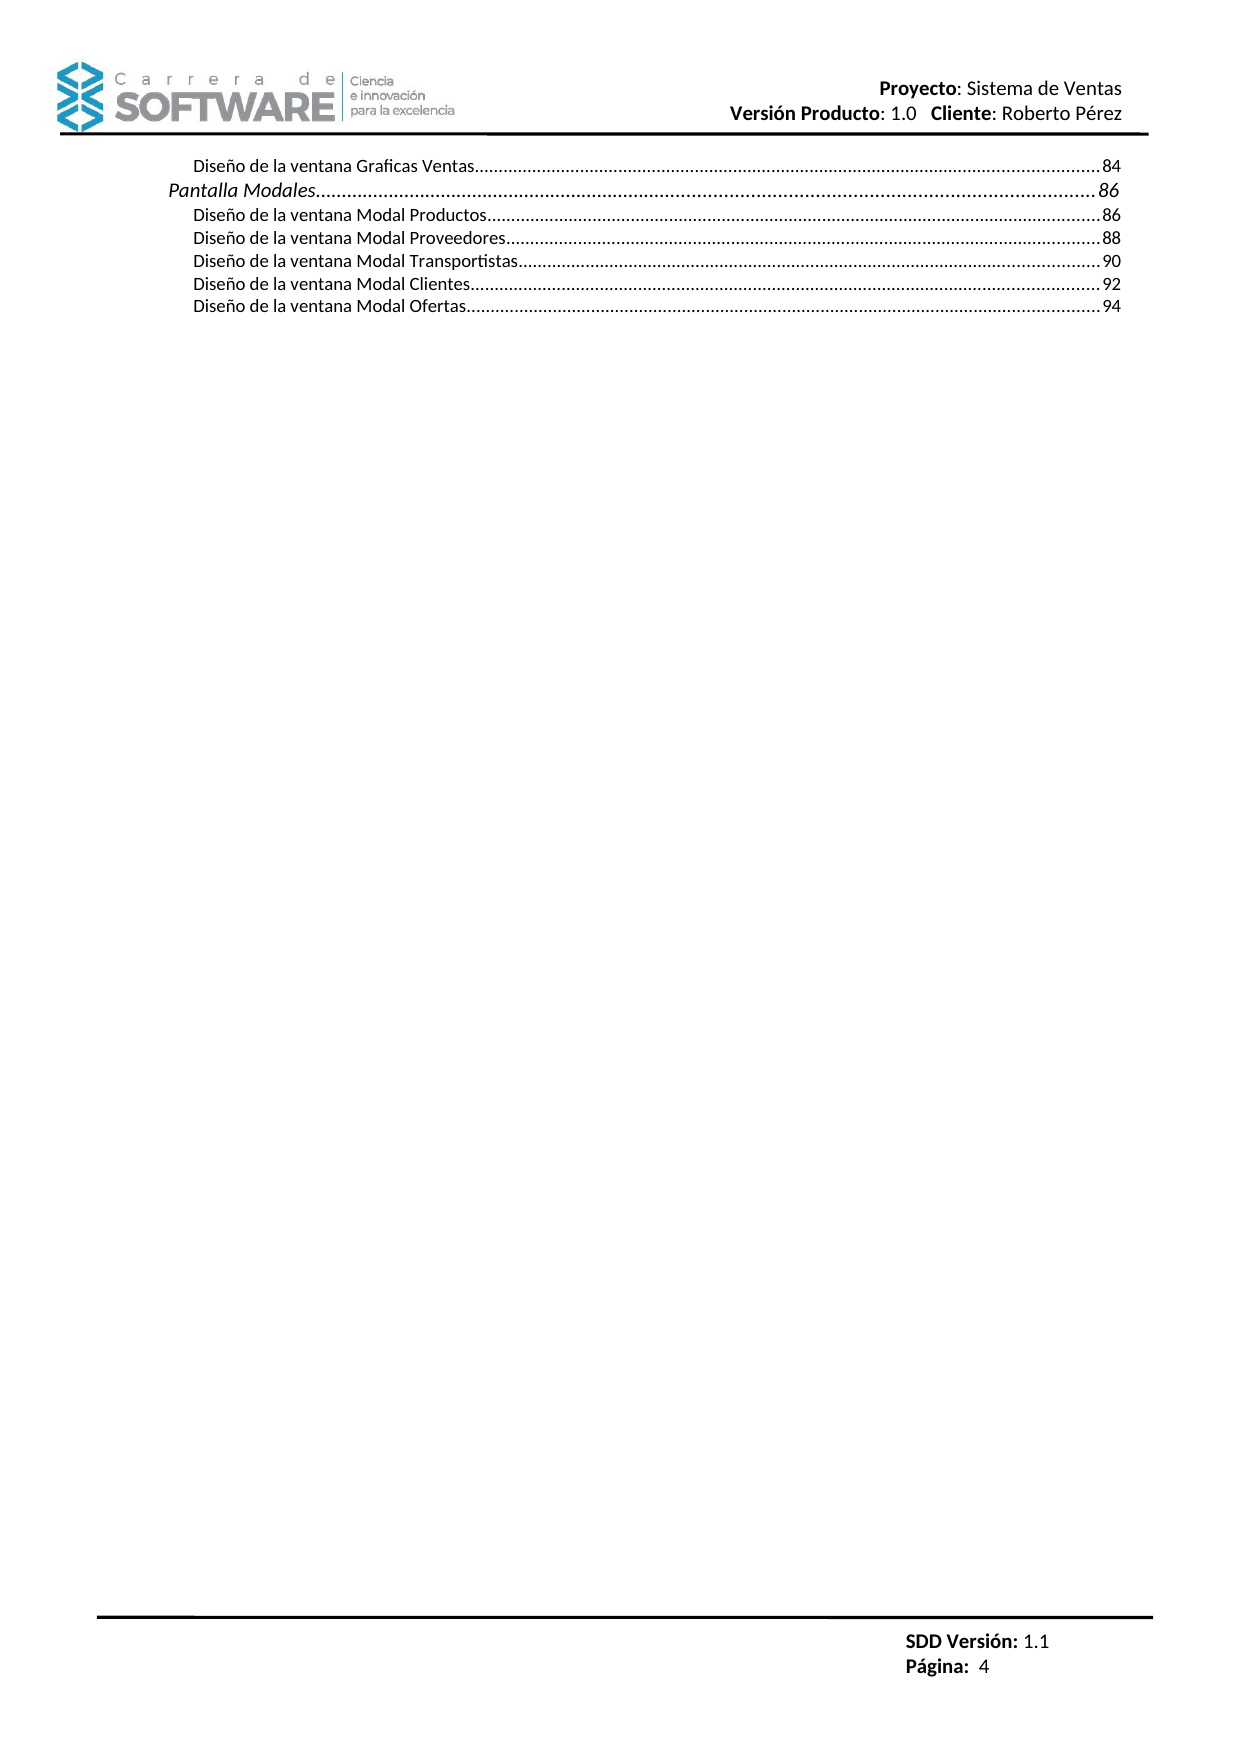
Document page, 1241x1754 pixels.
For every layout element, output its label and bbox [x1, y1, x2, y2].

picture [46, 46, 461, 154]
